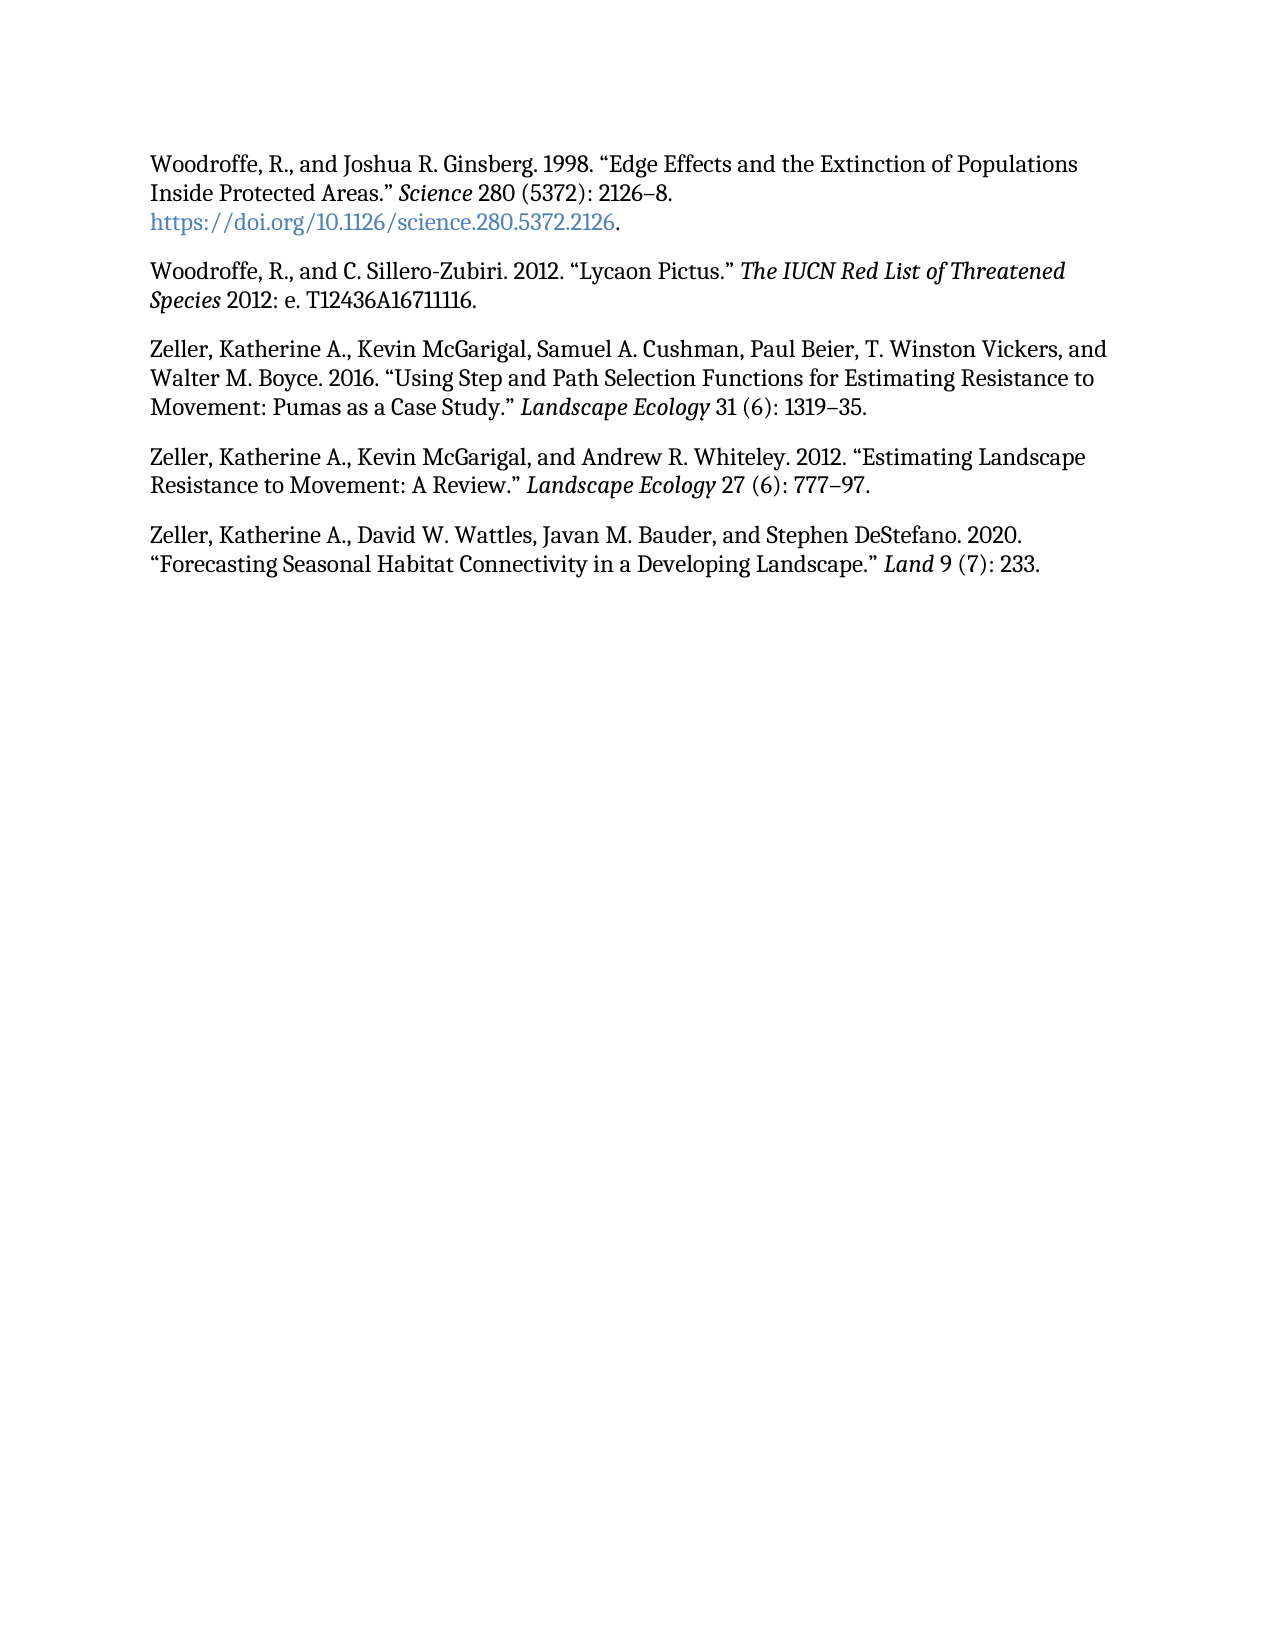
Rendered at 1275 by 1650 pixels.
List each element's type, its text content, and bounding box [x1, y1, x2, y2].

text Woodroffe, R., and Joshua R. Ginsberg. 1998. “Edge Effects and the Extinction of Populations Inside Protected Areas.” Science 280 (5372): 2126–8. https://doi.org/10.1126/science.280.5372.2126. [150, 150, 1125, 236]
text Zeller, Katherine A., Kevin McGarigal, and Andrew R. Whiteley. 2012. “Estimating Landscape Resistance to Movement: A Review.” Landscape Ecology 27 (6): 777–97. [150, 442, 1125, 500]
text Zeller, Katherine A., Kevin McGarigal, Samuel A. Cushman, Paul Beier, T. Winston Vickers, and Walter M. Boyce. 2016. “Using Step and Path Selection Functions for Estimating Resistance to Movement: Pumas as a Case Study.” Landscape Ecology 31 (6): 1319–35. [150, 335, 1125, 422]
text Zeller, Katherine A., David W. Wattles, Javan M. Bauder, and Stephen DeStefano. 2020. “Forecasting Seasonal Habitat Connectivity in a Developing Landscape.” Land 9 (7): 233. [150, 521, 1125, 578]
text Woodroffe, R., and C. Sillero-Zubiri. 2012. “Lycaon Pictus.” The IUCN Red List of Threatened Species 2012: e. T12436A16711116. [150, 257, 1125, 314]
